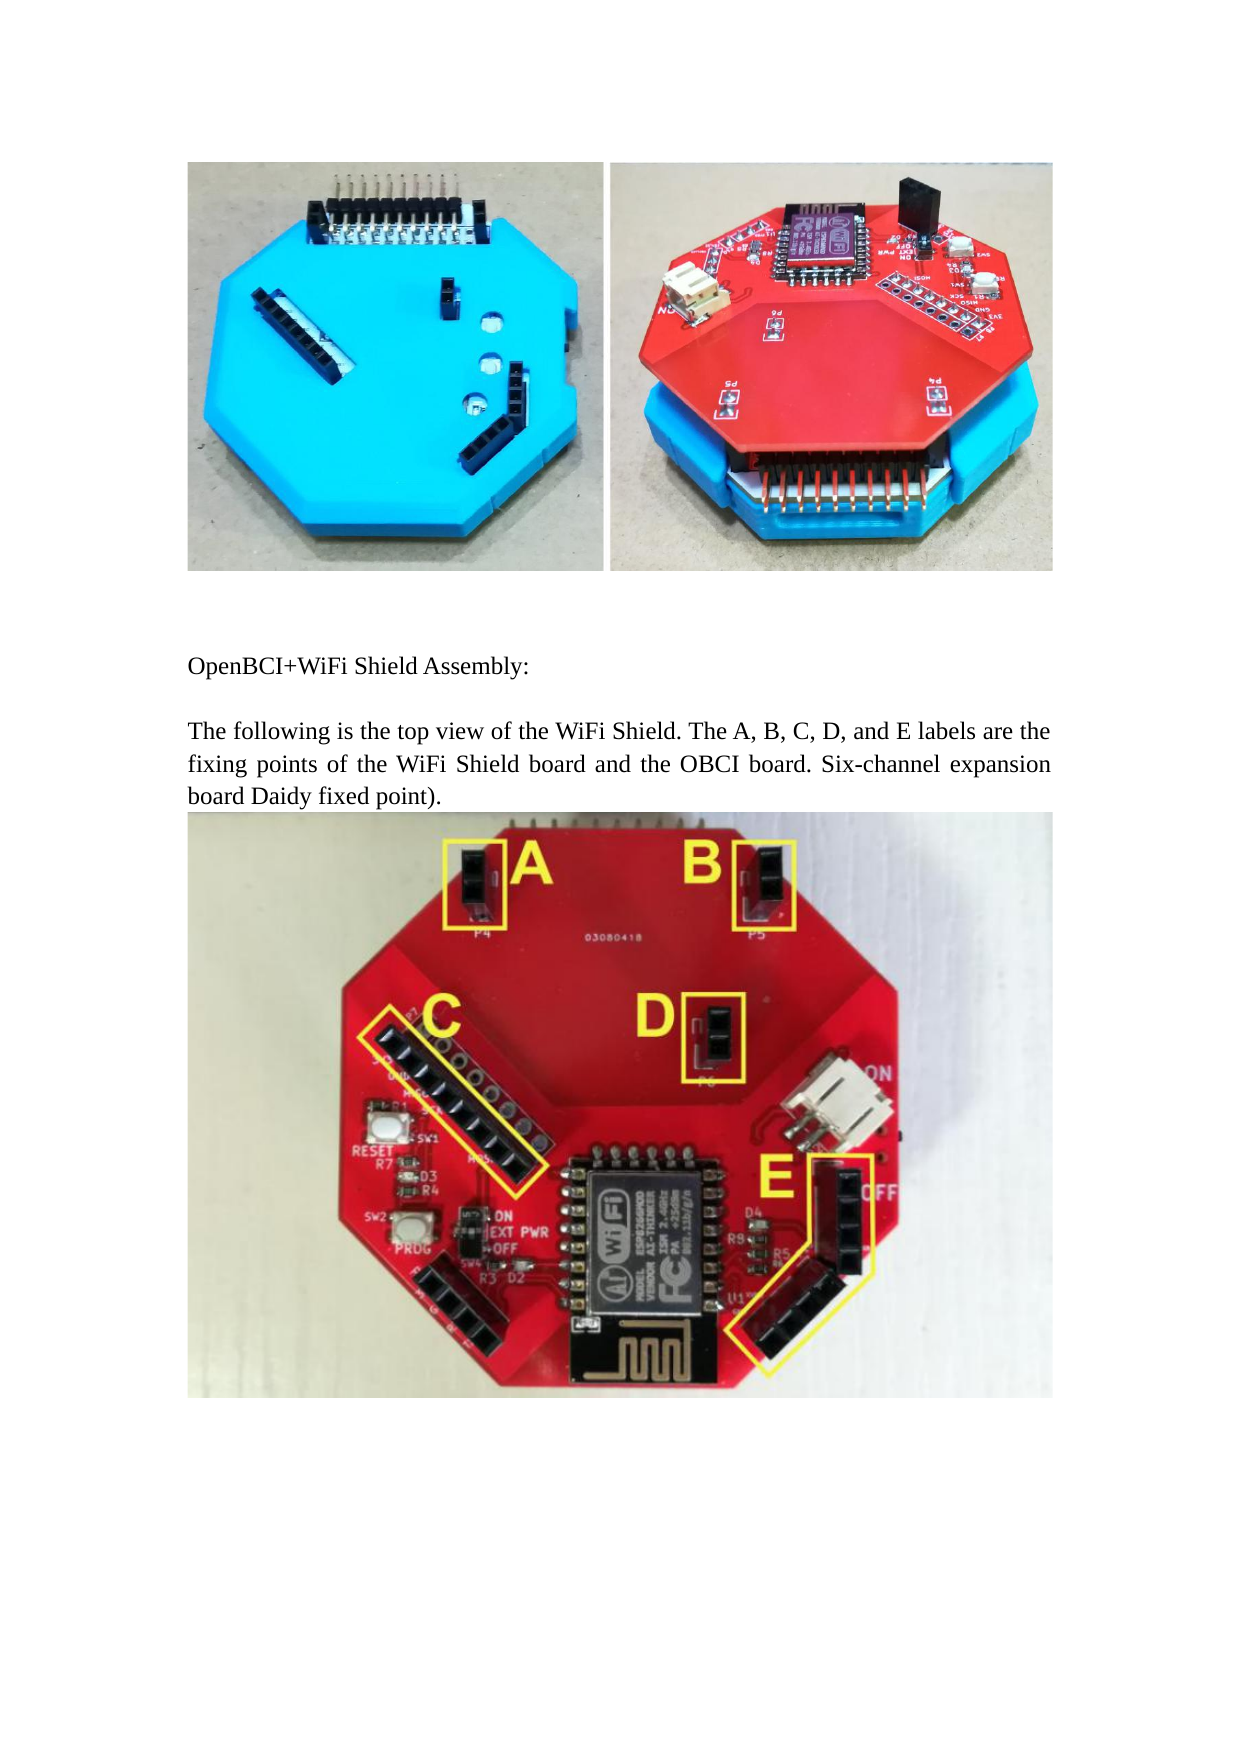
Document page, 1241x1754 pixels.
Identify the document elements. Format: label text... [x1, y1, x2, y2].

text The following is the top view of the WiFi Shield. The A, B, C, D, and E labels are the fixing points of the WiFi Shield board and the OBCI board. Six-channel expansion board Daidy fixed point). [187, 714, 1053, 812]
text OpenBCI+WiFi Shield Assembly: [187, 649, 1053, 682]
picture [187, 162, 1053, 571]
picture [187, 812, 1053, 1398]
